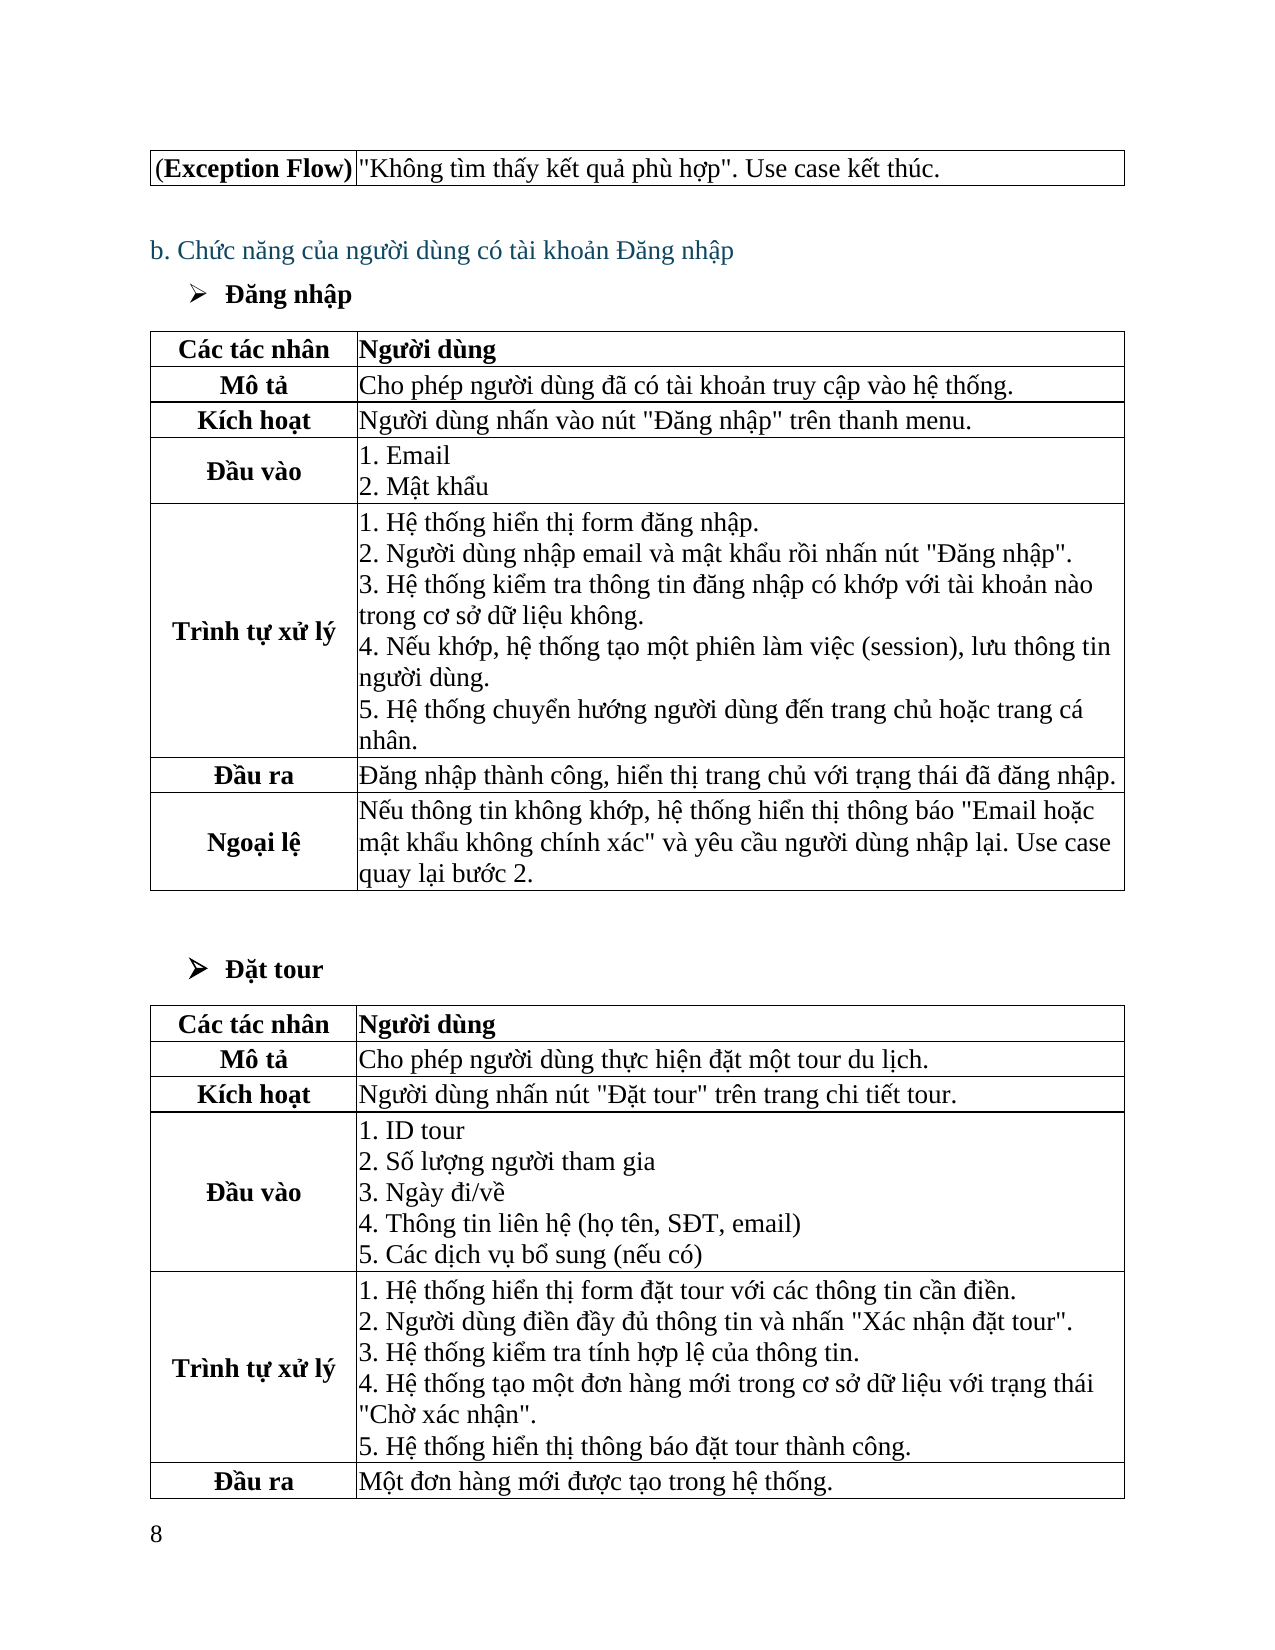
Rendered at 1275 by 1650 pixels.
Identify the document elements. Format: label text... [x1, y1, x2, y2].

table_cell Trình tự xử lý [151, 1272, 356, 1462]
table_cell Đầu vào [151, 438, 357, 503]
table_cell Người dùng nhấn nút "Đặt tour" trên trang chi tiết tour. [357, 1077, 1124, 1111]
subtitle b. Chức năng của người dùng có tài khoản Đăng nhập [150, 234, 1125, 265]
table_cell Đầu ra [151, 758, 357, 792]
list Đặt tour [187, 953, 1125, 984]
table_header Người dùng [357, 1006, 1124, 1041]
table_header Các tác nhân [151, 1006, 356, 1041]
table_cell Nếu thông tin không khớp, hệ thống hiển thị thông báo "Email hoặc mật khẩu không chính xác" và yêu cầu người dùng nhập lại. Use case quay lại bước 2. [358, 793, 1124, 889]
table_cell 1. Hệ thống hiển thị form đặt tour với các thông tin cần điền. 2. Người dùng điền đầy đủ thông tin và nhấn "Xác nhận đặt tour". 3. Hệ thống kiểm tra tính hợp lệ của thông tin. 4. Hệ thống tạo một đơn hàng mới trong cơ sở dữ liệu với trạng thái "Chờ xác nhận". 5. Hệ thống hiển thị thông báo đặt tour thành công. [357, 1272, 1124, 1462]
table_cell Mô tả [151, 1042, 356, 1076]
table_cell Cho phép người dùng thực hiện đặt một tour du lịch. [357, 1042, 1124, 1076]
table_cell Kích hoạt [151, 1077, 356, 1111]
table_header Người dùng [358, 332, 1124, 366]
table_cell Đăng nhập thành công, hiển thị trang chủ với trạng thái đã đăng nhập. [358, 758, 1124, 792]
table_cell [357, 151, 1124, 185]
table_cell Đầu ra [151, 1463, 356, 1498]
table_cell Kích hoạt [151, 403, 357, 437]
table_cell 1. Email 2. Mật khẩu [358, 438, 1124, 503]
table_cell Ngoại lệ [151, 793, 357, 889]
table_cell Đầu vào [151, 1113, 356, 1271]
table_cell Cho phép người dùng đã có tài khoản truy cập vào hệ thống. [358, 367, 1124, 401]
table_header Các tác nhân [151, 332, 357, 366]
list Đăng nhập [187, 278, 1125, 309]
table_cell 1. ID tour 2. Số lượng người tham gia 3. Ngày đi/về 4. Thông tin liên hệ (họ tên, SĐT, email) 5. Các dịch vụ bổ sung (nếu có) [357, 1113, 1124, 1271]
table_cell Người dùng nhấn vào nút "Đăng nhập" trên thanh menu. [358, 403, 1124, 437]
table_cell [151, 151, 356, 185]
table_cell Trình tự xử lý [151, 504, 357, 757]
table_cell Một đơn hàng mới được tạo trong hệ thống. [357, 1463, 1124, 1498]
table_cell Mô tả [151, 367, 357, 401]
table_cell 1. Hệ thống hiển thị form đăng nhập. 2. Người dùng nhập email và mật khẩu rồi nhấn nút "Đăng nhập". 3. Hệ thống kiểm tra thông tin đăng nhập có khớp với tài khoản nào trong cơ sở dữ liệu không. 4. Nếu khớp, hệ thống tạo một phiên làm việc (session), lưu thông tin người dùng. 5. Hệ thống chuyển hướng người dùng đến trang chủ hoặc trang cá nhân. [358, 504, 1124, 757]
